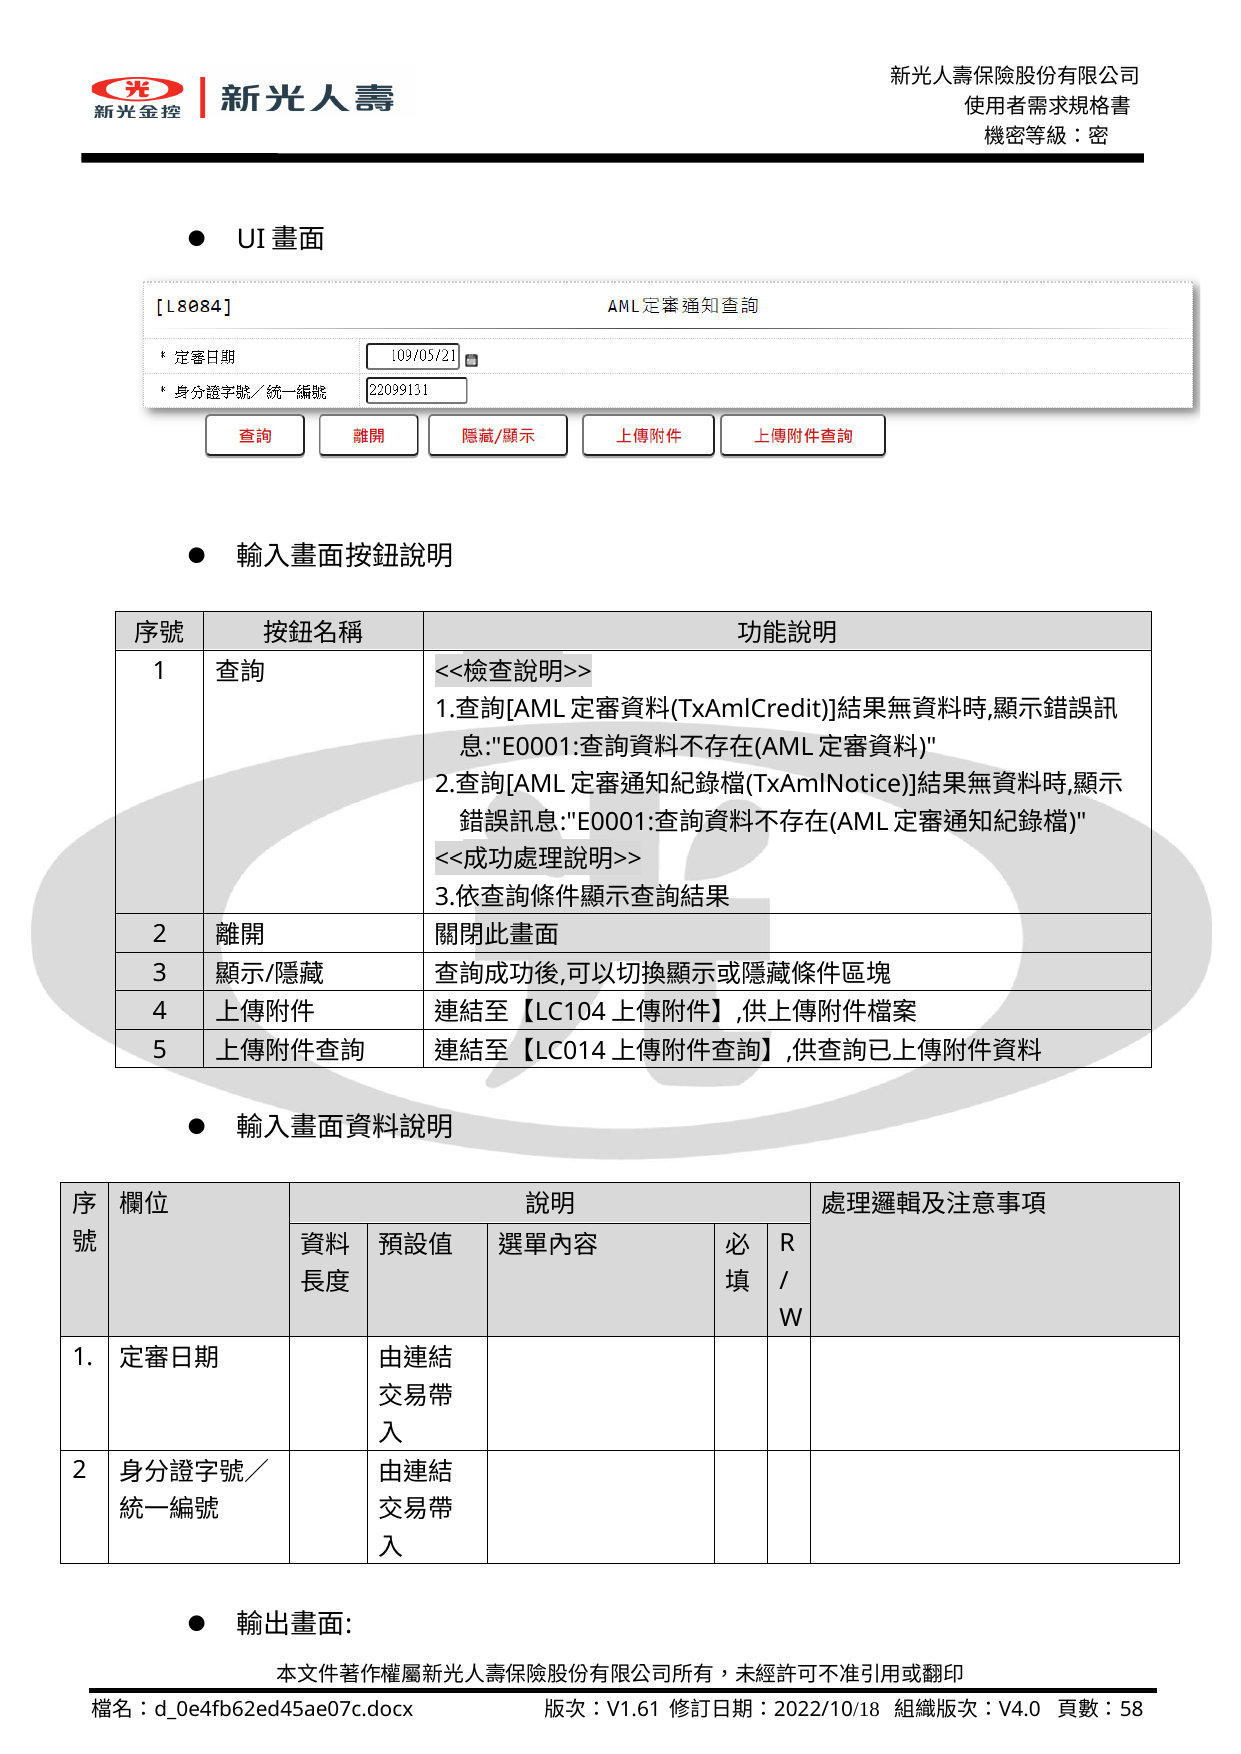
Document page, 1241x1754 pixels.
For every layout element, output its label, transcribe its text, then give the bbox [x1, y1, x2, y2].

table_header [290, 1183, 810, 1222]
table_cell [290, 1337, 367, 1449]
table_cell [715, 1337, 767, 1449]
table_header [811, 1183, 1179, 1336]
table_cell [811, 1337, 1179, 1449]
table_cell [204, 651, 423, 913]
list 輸入畫面按鈕說明 [186, 534, 1152, 573]
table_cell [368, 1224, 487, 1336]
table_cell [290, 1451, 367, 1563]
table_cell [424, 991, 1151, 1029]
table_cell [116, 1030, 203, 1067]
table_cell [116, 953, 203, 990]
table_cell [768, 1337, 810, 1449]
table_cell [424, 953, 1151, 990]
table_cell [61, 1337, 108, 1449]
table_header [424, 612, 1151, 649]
picture [91, 61, 417, 118]
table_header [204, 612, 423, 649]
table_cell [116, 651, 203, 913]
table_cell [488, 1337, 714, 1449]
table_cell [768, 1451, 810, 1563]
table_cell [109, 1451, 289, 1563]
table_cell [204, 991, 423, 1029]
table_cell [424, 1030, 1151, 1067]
picture [25, 713, 1215, 1166]
list 輸出畫面: [186, 1602, 1152, 1641]
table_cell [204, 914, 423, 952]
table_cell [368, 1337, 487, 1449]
list UI畫面 [186, 217, 1152, 257]
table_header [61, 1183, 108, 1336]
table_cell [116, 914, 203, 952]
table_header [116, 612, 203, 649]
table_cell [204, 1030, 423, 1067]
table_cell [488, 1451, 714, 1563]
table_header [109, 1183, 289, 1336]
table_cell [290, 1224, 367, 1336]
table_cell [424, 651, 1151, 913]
picture [137, 273, 1201, 465]
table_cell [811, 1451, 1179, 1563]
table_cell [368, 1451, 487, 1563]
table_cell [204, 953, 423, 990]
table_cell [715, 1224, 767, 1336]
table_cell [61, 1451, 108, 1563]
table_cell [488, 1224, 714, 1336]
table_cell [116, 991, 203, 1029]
list 輸入畫面資料說明 [186, 1105, 1152, 1144]
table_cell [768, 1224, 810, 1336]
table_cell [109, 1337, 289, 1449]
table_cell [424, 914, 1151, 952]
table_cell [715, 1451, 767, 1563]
